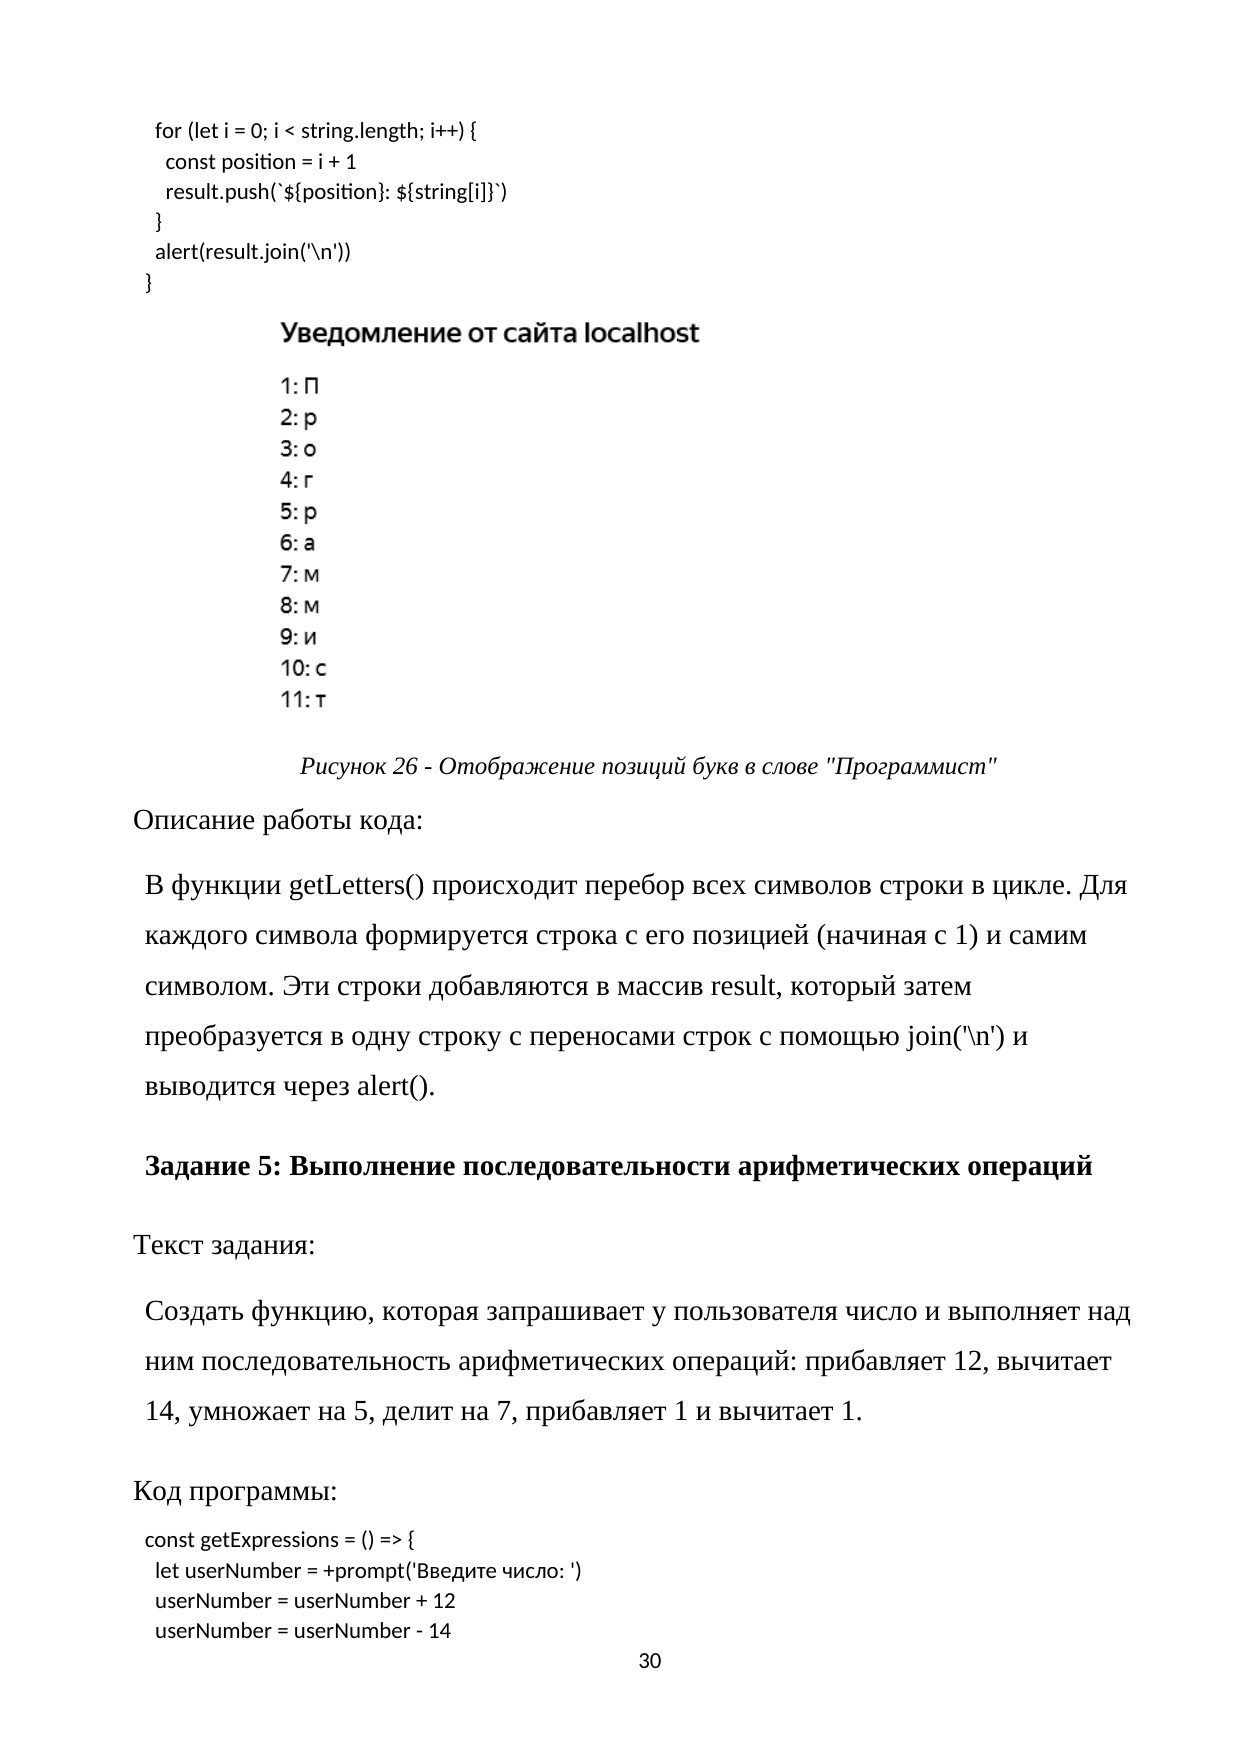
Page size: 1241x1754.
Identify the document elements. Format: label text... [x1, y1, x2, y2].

text Рисунок 26 - Отображение позиций букв в слове "Программист" [144, 751, 1155, 780]
text Задание 5: Выполнение последовательности арифметических операций [144, 1148, 1155, 1181]
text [144, 1526, 1155, 1644]
picture [238, 314, 1061, 720]
text Создать функцию, которая запрашивает у пользователя число и выполняет над ним последовательность арифметических операций: прибавляет 12, вычитает 14, умножает на 5, делит на 7, прибавляет 1 и вычитает 1. [144, 1293, 1155, 1427]
text Код программы: [133, 1473, 1166, 1506]
text Описание работы кода: [133, 802, 1166, 835]
text В функции getLetters() происходит перебор всех символов строки в цикле. Для каждого символа формируется строка с его позицией (начиная с 1) и самим символом. Эти строки добавляются в массив result, который затем преобразуется в одну строку с переносами строк с помощью join('\n') и выводится через alert(). [144, 867, 1155, 1102]
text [144, 117, 1155, 296]
text Текст задания: [133, 1227, 1166, 1261]
